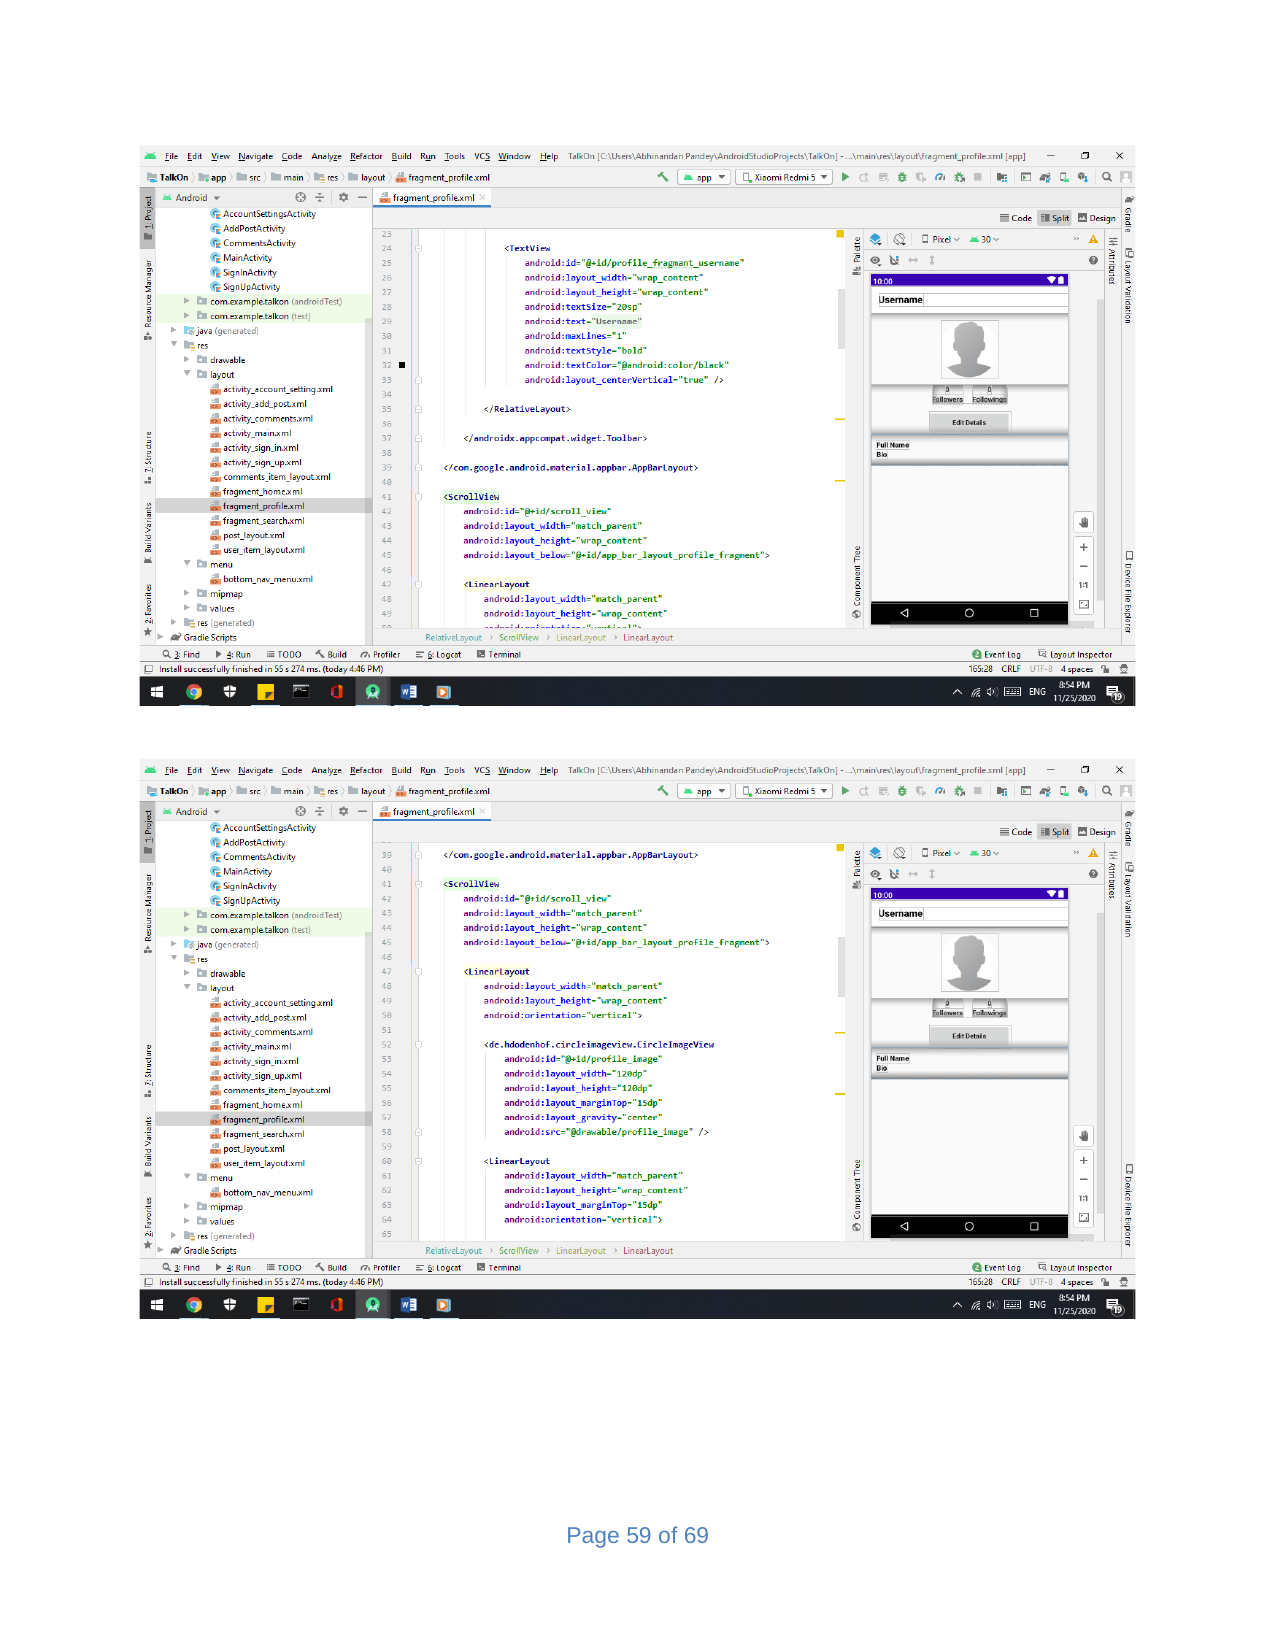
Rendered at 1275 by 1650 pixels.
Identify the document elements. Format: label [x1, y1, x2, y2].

picture [139, 145, 1136, 706]
picture [139, 759, 1136, 1319]
